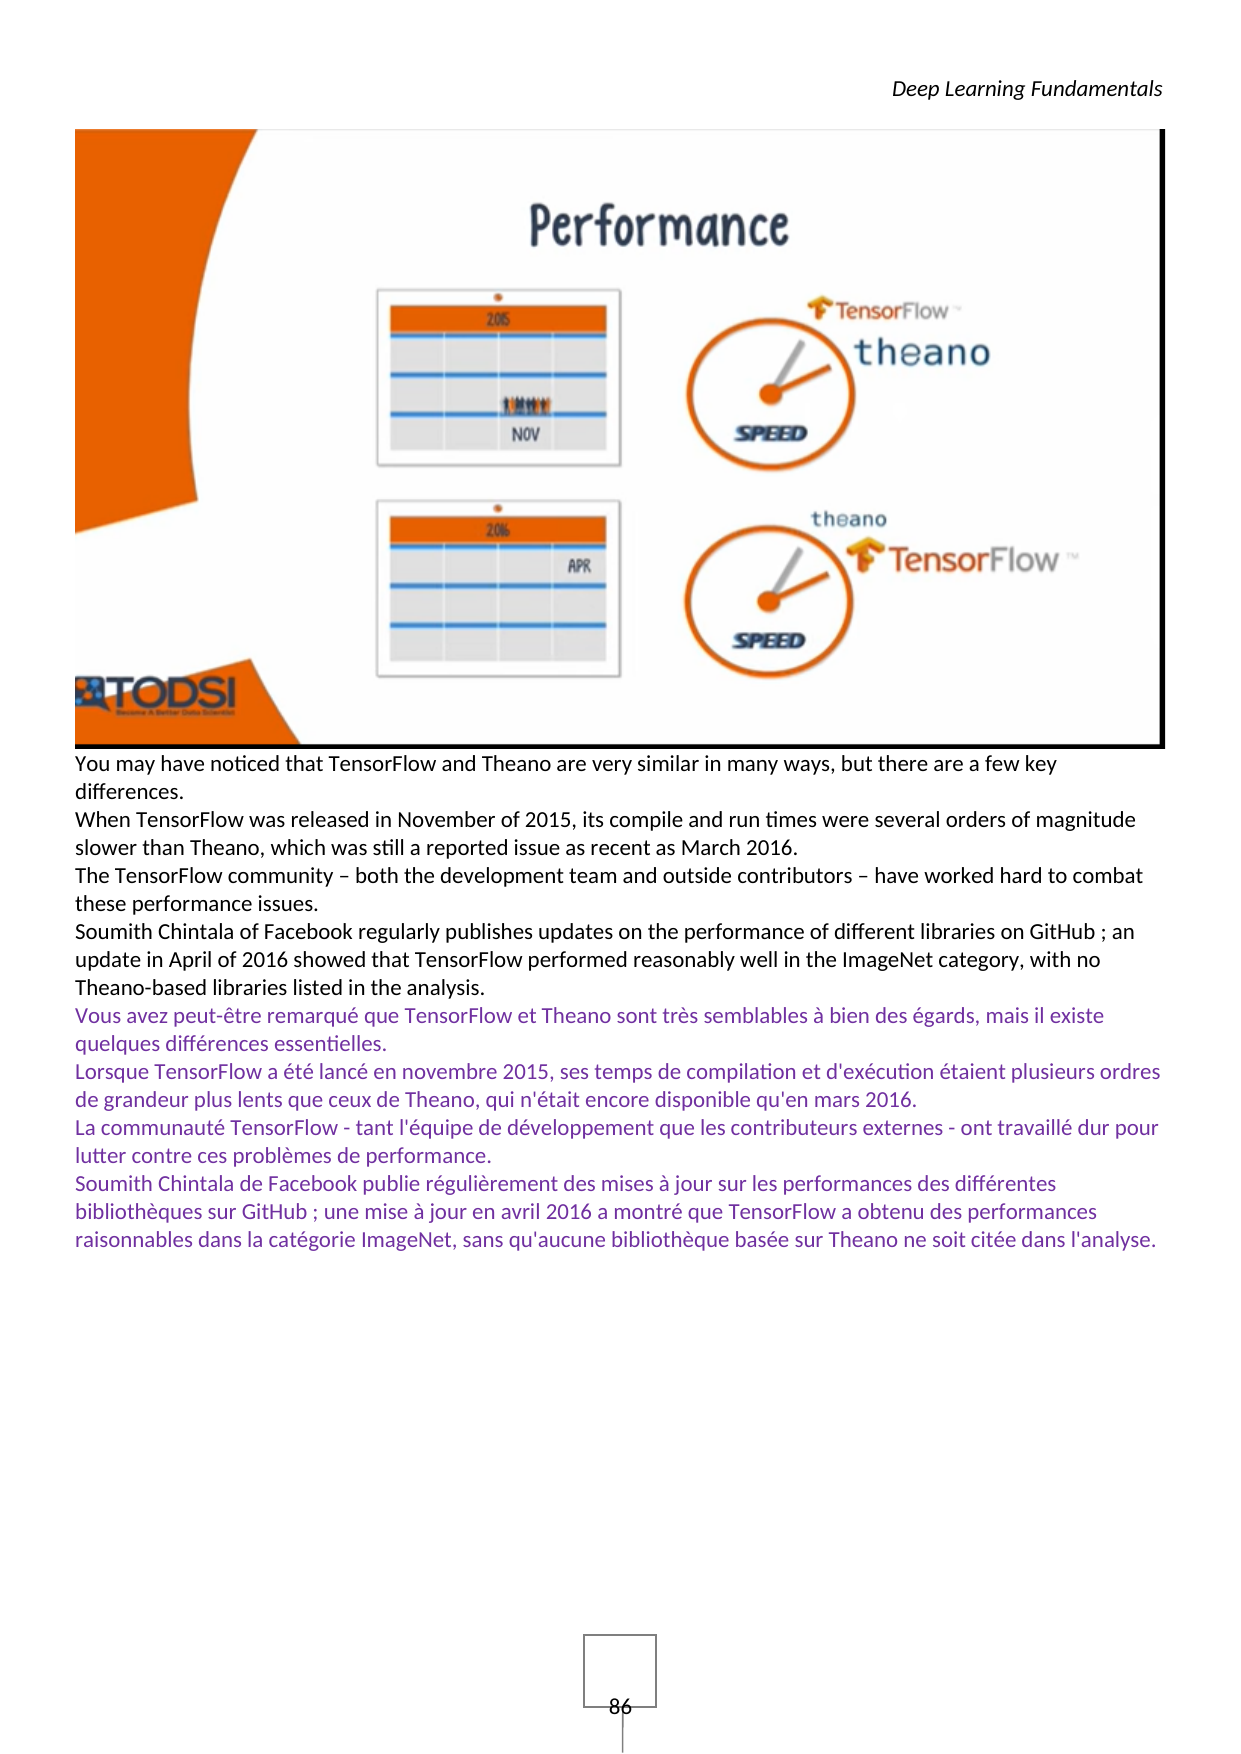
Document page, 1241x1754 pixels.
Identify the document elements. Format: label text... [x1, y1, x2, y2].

text La communauté TensorFlow - tant l'équipe de développement que les contributeurs externes - ont travaillé dur pour lutter contre ces problèmes de performance. [75, 1113, 1165, 1169]
text Soumith Chintala de Facebook publie régulièrement des mises à jour sur les performances des différentes bibliothèques sur GitHub ; une mise à jour en avril 2016 a montré que TensorFlow a obtenu des performances raisonnables dans la catégorie ImageNet, sans qu'aucune bibliothèque basée sur Theano ne soit citée dans l'analyse. [75, 1169, 1165, 1253]
text Lorsque TensorFlow a été lancé en novembre 2015, ses temps de compilation et d'exécution étaient plusieurs ordres de grandeur plus lents que ceux de Theano, qui n'était encore disponible qu'en mars 2016. [75, 1057, 1165, 1113]
text Soumith Chintala of Facebook regularly publishes updates on the performance of different libraries on GitHub ; an update in April of 2016 showed that TensorFlow performed reasonably well in the ImageNet category, with no Theano-based libraries listed in the analysis. [75, 917, 1165, 1001]
text You may have noticed that TensorFlow and Theano are very similar in many ways, but there are a few key differences. [75, 749, 1165, 805]
text Vous avez peut-être remarqué que TensorFlow et Theano sont très semblables à bien des égards, mais il existe quelques différences essentielles. [75, 1001, 1165, 1057]
picture [75, 129, 1166, 749]
text The TensorFlow community – both the development team and outside contributors – have worked hard to combat these performance issues. [75, 861, 1165, 917]
text When TensorFlow was released in November of 2015, its compile and run times were several orders of magnitude slower than Theano, which was still a reported issue as recent as March 2016. [75, 805, 1165, 861]
